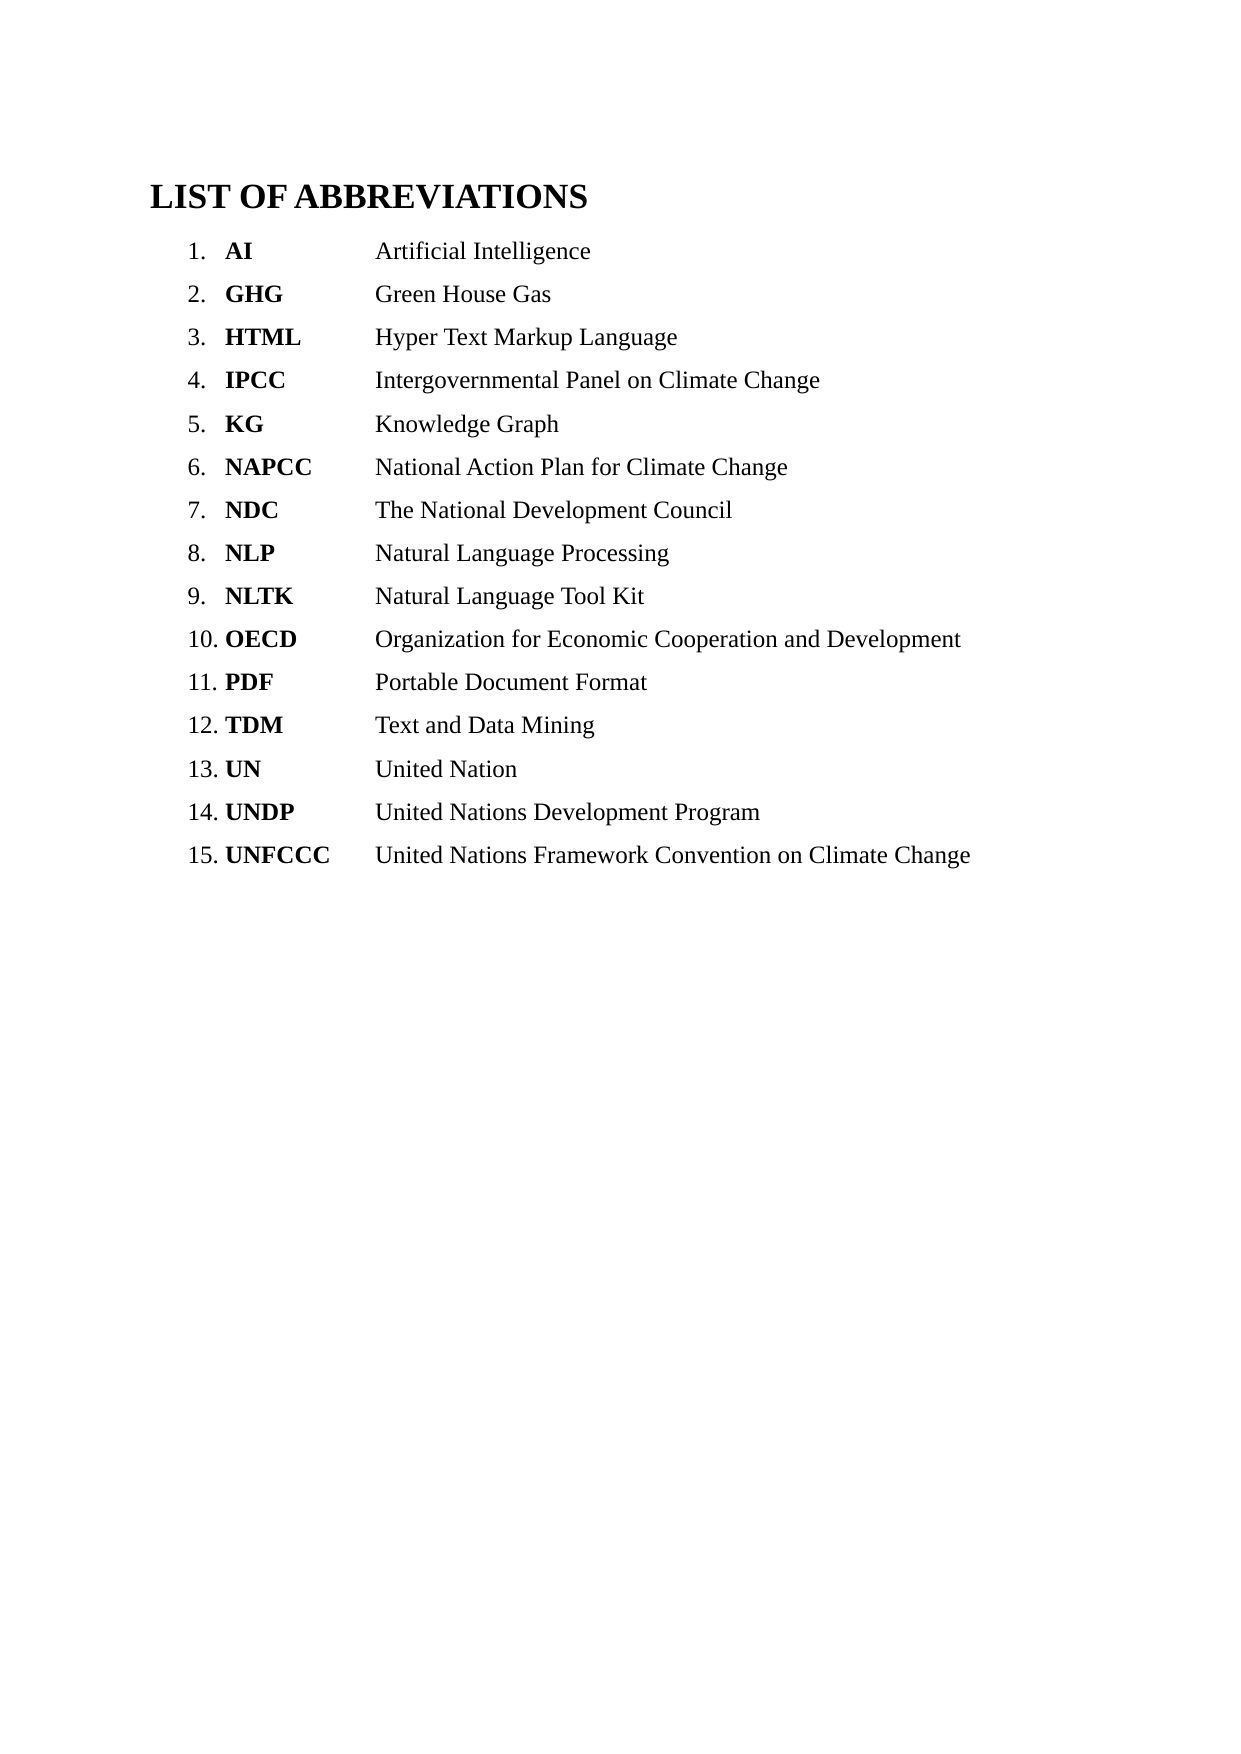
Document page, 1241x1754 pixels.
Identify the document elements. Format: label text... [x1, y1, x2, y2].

list AI Artificial Intelligence [187, 236, 1090, 265]
list OECD Organization for Economic Cooperation and Development [187, 624, 1090, 653]
list NDC The National Development Council [187, 495, 1090, 524]
list GHG Green House Gas [187, 279, 1090, 308]
list UNFCCC United Nations Framework Convention on Climate Change [187, 840, 1090, 869]
list IPCC Intergovernmental Panel on Climate Change [187, 366, 1090, 394]
subtitle LIST OF ABBREVIATIONS [150, 175, 1090, 216]
list HTML Hyper Text Markup Language [187, 322, 1090, 351]
list PDF Portable Document Format [187, 667, 1090, 696]
list TDM Text and Data Mining [187, 711, 1090, 739]
list NLP Natural Language Processing [187, 538, 1090, 567]
list KG Knowledge Graph [187, 409, 1090, 437]
list NAPCC National Action Plan for Climate Change [187, 452, 1090, 481]
list UNDP United Nations Development Program [187, 797, 1090, 826]
list UN United Nation [187, 754, 1090, 782]
list NLTK Natural Language Tool Kit [187, 581, 1090, 610]
